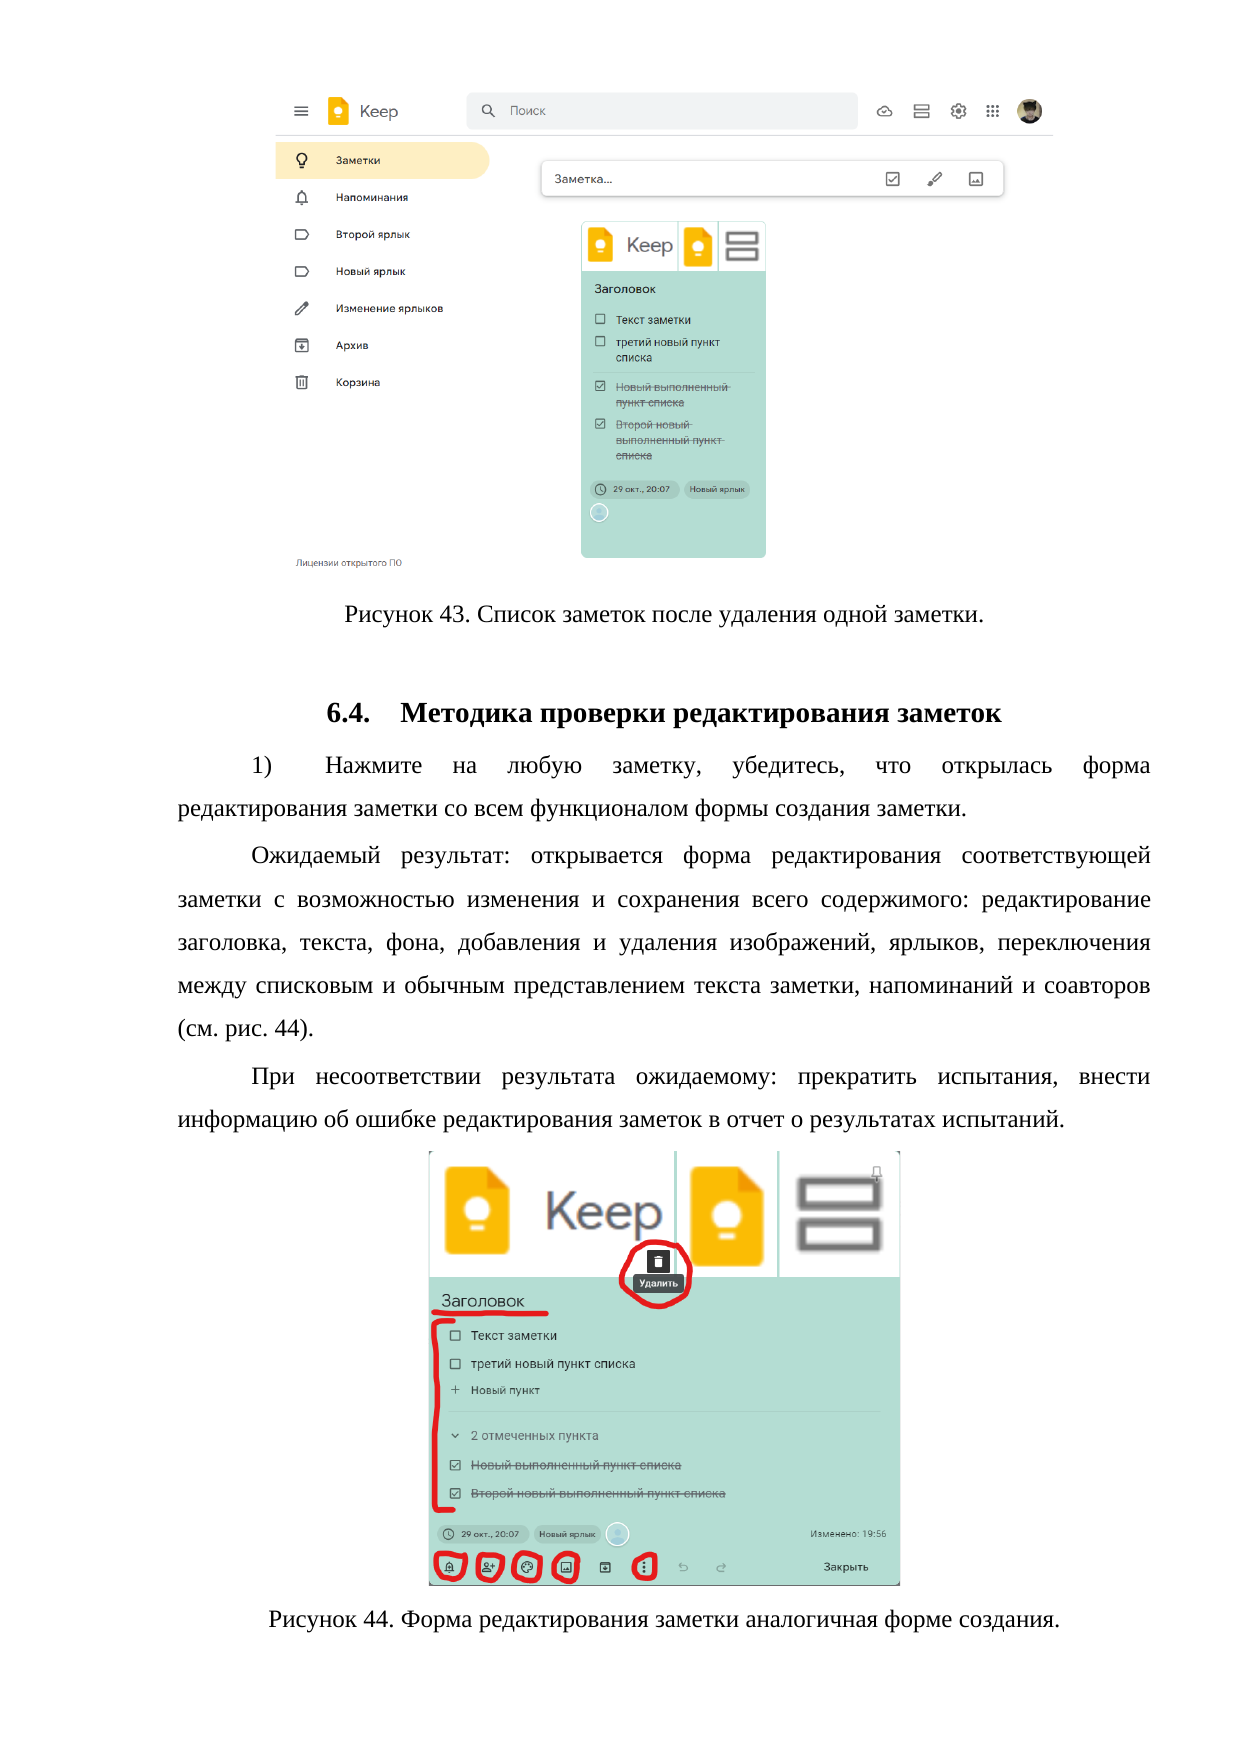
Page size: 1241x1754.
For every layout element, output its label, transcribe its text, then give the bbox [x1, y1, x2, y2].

picture [428, 1151, 901, 1586]
text Методика проверки редактирования заметок [177, 695, 1152, 728]
text При несоответствии результата ожидаемому: прекратить испытания, внести информацию об ошибке редактирования заметок в отчет о результатах испытаний. [177, 1061, 1152, 1133]
text Рисунок 43. Список заметок после удаления одной заметки. [177, 599, 1152, 628]
picture [275, 88, 1054, 580]
list Нажмите на любую заметку, убедитесь, что открылась форма редактирования заметки со всем функционалом формы создания заметки. [177, 750, 1152, 822]
text Рисунок 44. Форма редактирования заметки аналогичная форме создания. [177, 1604, 1152, 1633]
text Ожидаемый результат: открывается форма редактирования соответствующей заметки с возможностью изменения и сохранения всего содержимого: редактирование заголовка, текста, фона, добавления и удаления изображений, ярлыков, переключения между списковым и обычным представлением текста заметки, напоминаний и соавторов (см. рис. 44). [177, 841, 1152, 1042]
